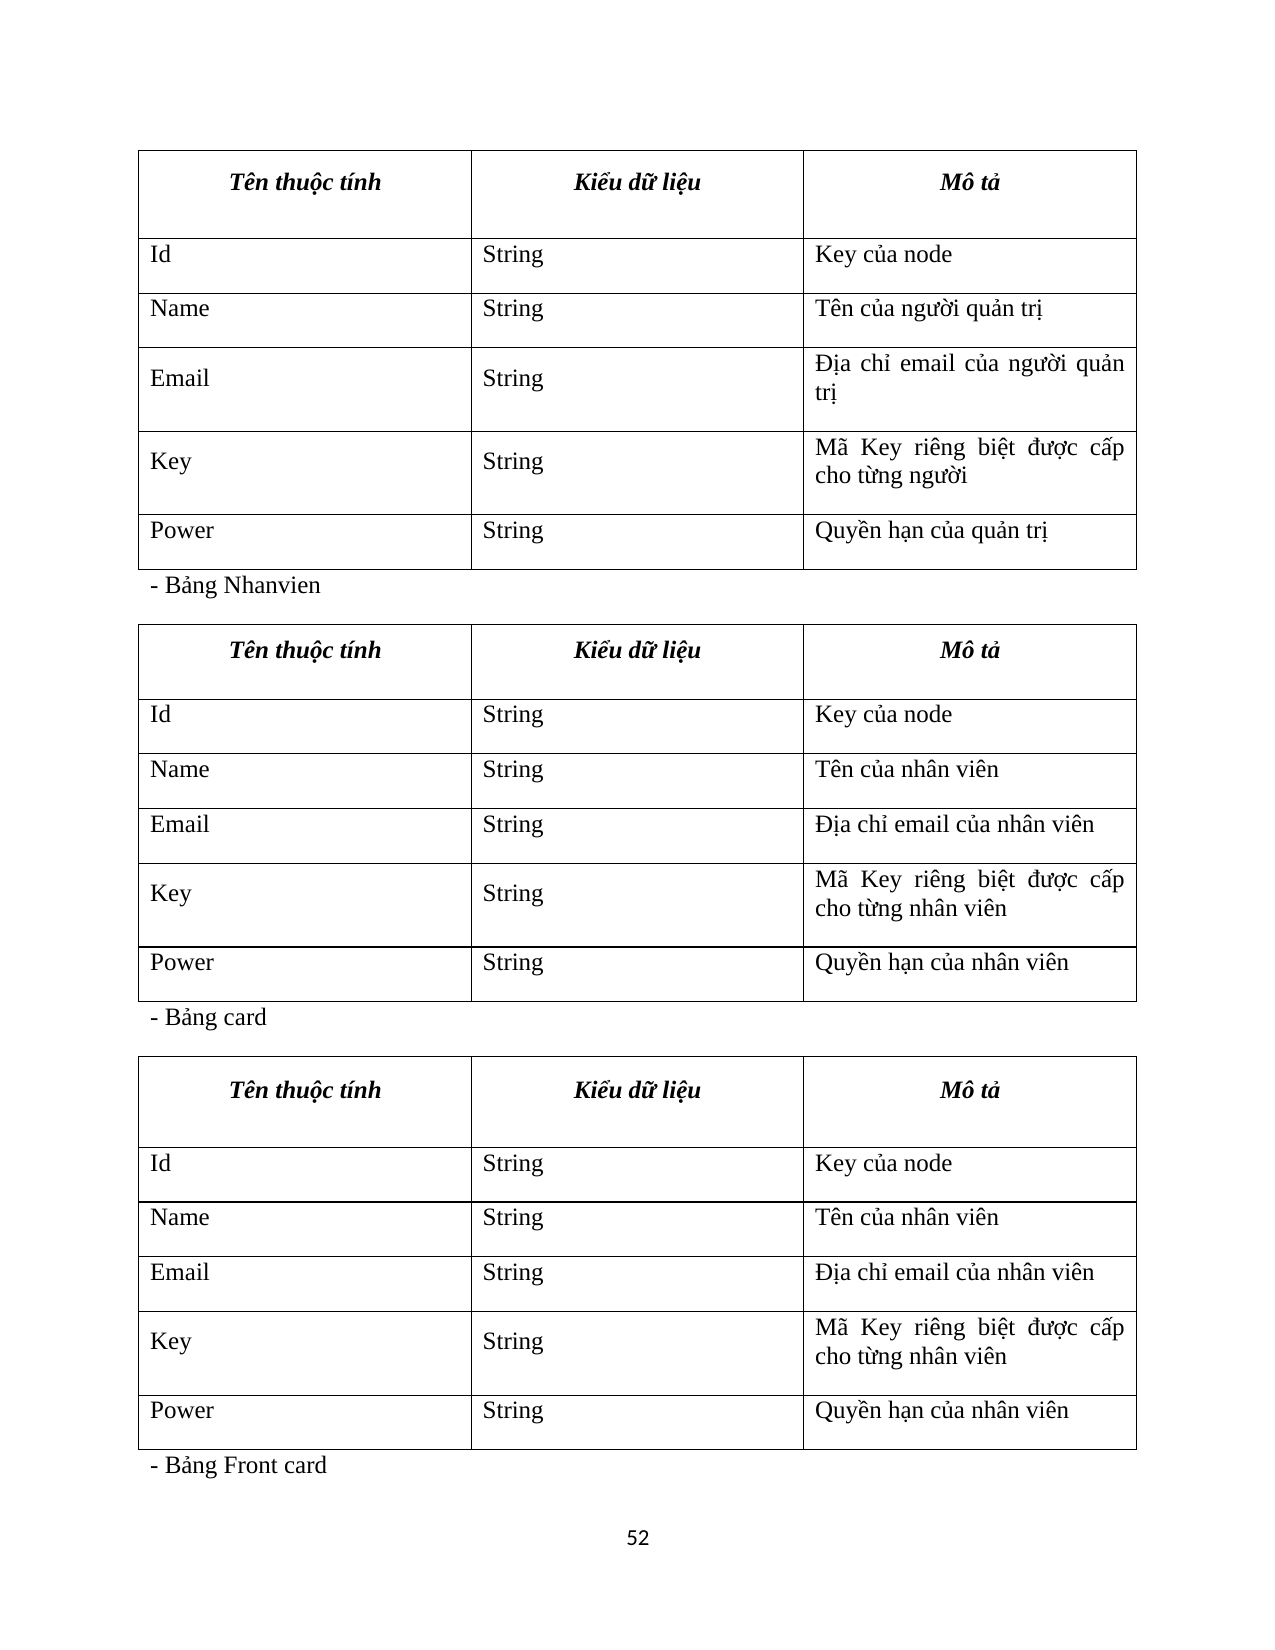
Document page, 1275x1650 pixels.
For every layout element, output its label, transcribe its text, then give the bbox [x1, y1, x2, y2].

table_cell Name [139, 294, 471, 347]
table_header Tên thuộc tính [139, 151, 471, 238]
table_header Mô tả [804, 625, 1136, 698]
table_cell Id [139, 700, 471, 753]
table_cell Key [139, 1312, 471, 1394]
table_cell Mã Key riêng biệt được cấp cho từng nhân viên [804, 1312, 1136, 1394]
table_cell String [472, 700, 803, 753]
table_cell String [472, 348, 803, 431]
table_cell Quyền hạn của quản trị [804, 515, 1136, 569]
table_cell String [472, 1396, 803, 1449]
table_cell String [472, 294, 803, 347]
table_cell String [472, 239, 803, 292]
table_cell String [472, 515, 803, 569]
table_cell Name [139, 754, 471, 808]
table_cell String [472, 948, 803, 1001]
table_header Kiểu dữ liệu [472, 151, 803, 238]
table_cell String [472, 432, 803, 514]
table_cell String [472, 809, 803, 863]
table_header Mô tả [804, 1057, 1136, 1147]
table_cell Key của node [804, 700, 1136, 753]
table_cell Power [139, 948, 471, 1001]
table_cell Email [139, 809, 471, 863]
table_cell Key của node [804, 1148, 1136, 1201]
table_cell String [472, 1148, 803, 1201]
table_cell Id [139, 1148, 471, 1201]
table_cell Mã Key riêng biệt được cấp cho từng nhân viên [804, 864, 1136, 946]
text - Bảng card [150, 1002, 1125, 1031]
table_header Mô tả [804, 151, 1136, 238]
table_header Kiểu dữ liệu [472, 625, 803, 698]
table_cell Địa chỉ email của nhân viên [804, 809, 1136, 863]
table_cell Key [139, 432, 471, 514]
table_cell Power [139, 1396, 471, 1449]
text - Bảng Front card [150, 1450, 1125, 1479]
table_cell Tên của nhân viên [804, 754, 1136, 808]
table_cell Power [139, 515, 471, 569]
table_cell Key [139, 864, 471, 946]
table_cell Email [139, 1257, 471, 1311]
table_cell String [472, 1312, 803, 1394]
table_header Tên thuộc tính [139, 625, 471, 698]
table_cell Địa chỉ email của người quản trị [804, 348, 1136, 431]
text - Bảng Nhanvien [150, 570, 1125, 599]
table_header Kiểu dữ liệu [472, 1057, 803, 1147]
table_cell Mã Key riêng biệt được cấp cho từng người [804, 432, 1136, 514]
table_cell Quyền hạn của nhân viên [804, 948, 1136, 1001]
table_cell Tên của người quản trị [804, 294, 1136, 347]
table_cell String [472, 1257, 803, 1311]
table_cell Name [139, 1203, 471, 1256]
table_cell String [472, 754, 803, 808]
table_cell Quyền hạn của nhân viên [804, 1396, 1136, 1449]
table_cell Id [139, 239, 471, 292]
table_cell Địa chỉ email của nhân viên [804, 1257, 1136, 1311]
table_cell String [472, 1203, 803, 1256]
table_cell Key của node [804, 239, 1136, 292]
table_cell String [472, 864, 803, 946]
table_cell Tên của nhân viên [804, 1203, 1136, 1256]
table_cell Email [139, 348, 471, 431]
table_header Tên thuộc tính [139, 1057, 471, 1147]
